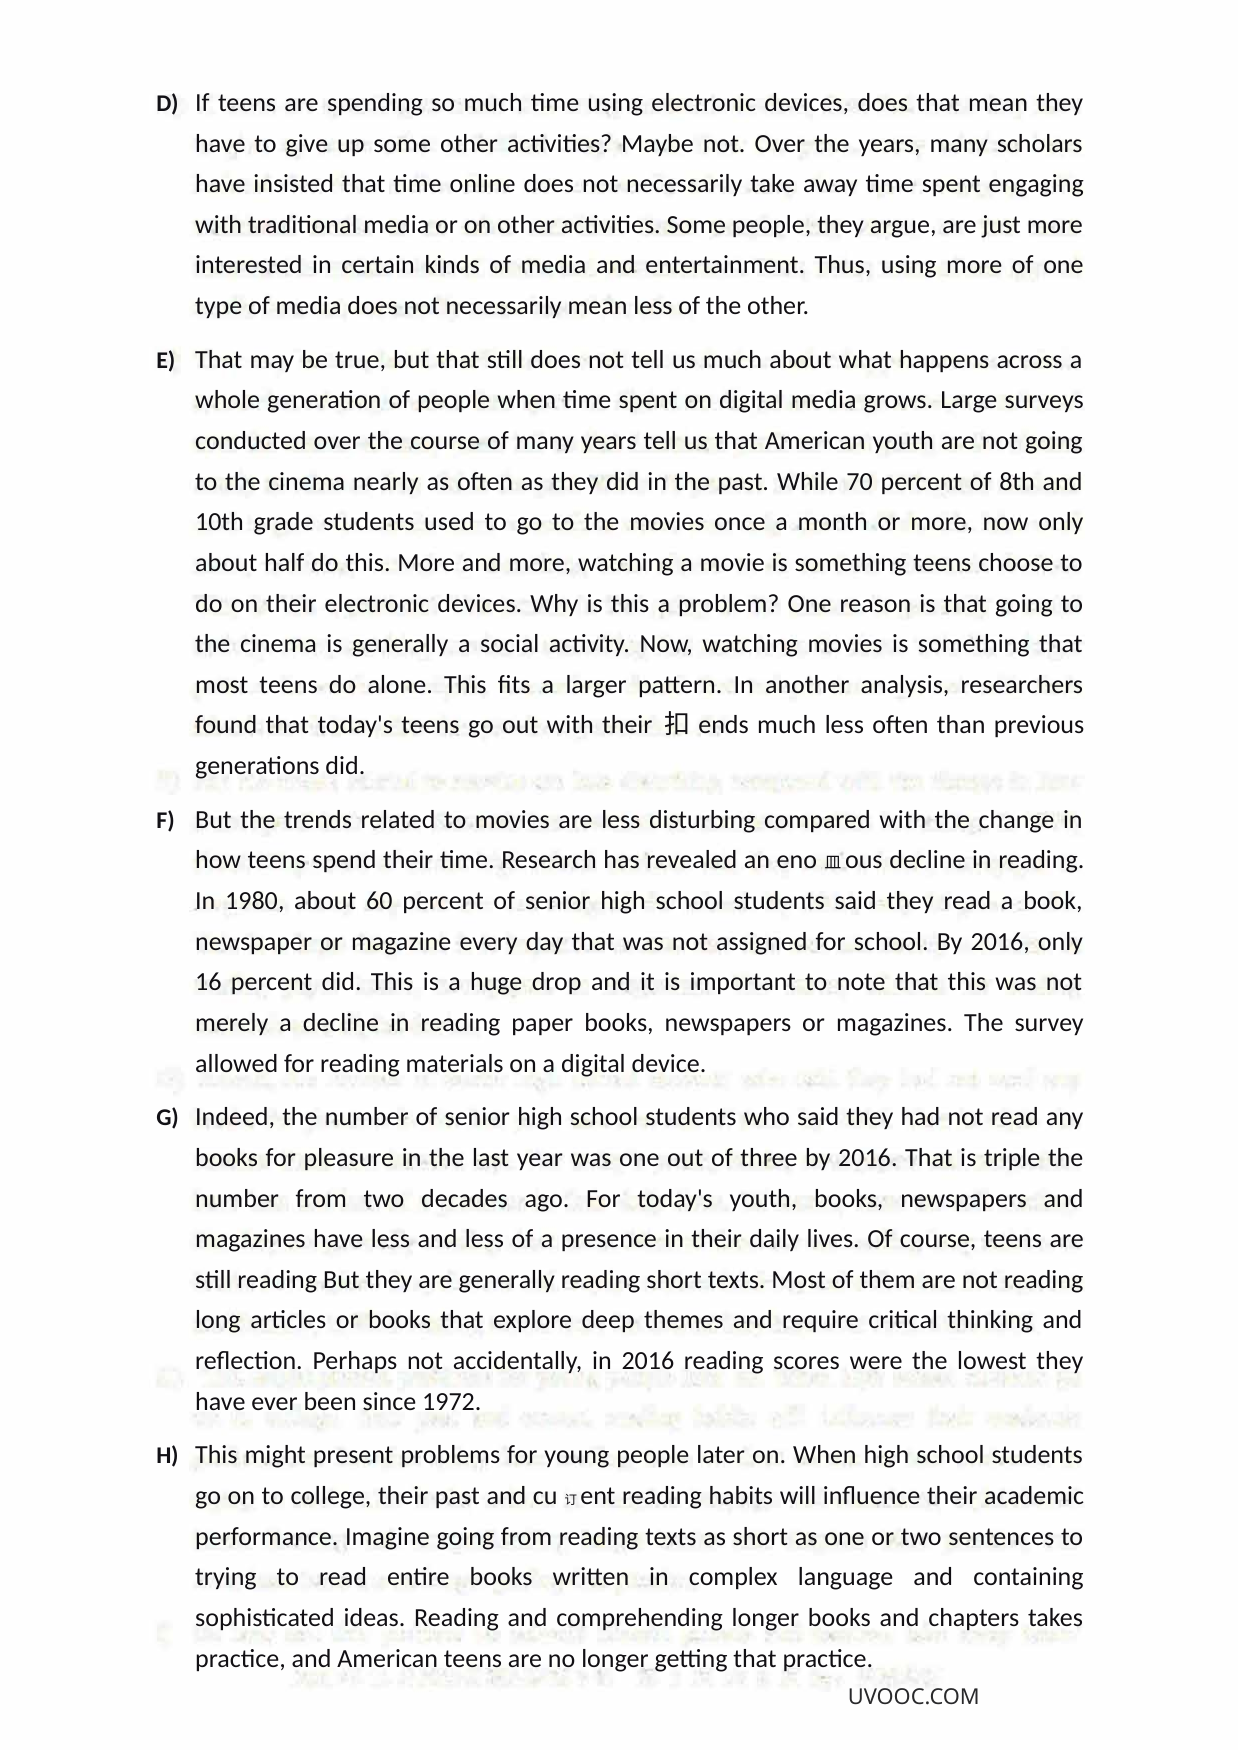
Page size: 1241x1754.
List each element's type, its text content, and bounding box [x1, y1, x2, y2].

list But the trends related to movies are less disturbing compared with the change in how teens spend their time. Research has revealed an eno皿ous decline in reading. In 1980, about 60 percent of senior high school students said they read a book, newspaper or magazine every day that was not assigned for school. By 2016, only 16 percent did. This is a huge drop and it is important to note that this was not merely a decline in reading paper books, newspapers or magazines. The survey allowed for reading materials on a digital device. [156, 803, 1085, 1078]
list That may be true, but that still does not tell us much about what happens across a whole generation of people when time spent on digital media grows. Large surveys conducted over the course of many years tell us that American youth are not going to the cinema nearly as often as they did in the past. While 70 percent of 8th and 10th grade students used to go to the movies once a month or more, now only about half do this. More and more, watching a movie is something teens choose to do on their electronic devices. Why is this a problem? One reason is that going to the cinema is generally a social activity. Now, watching movies is something that most teens do alone. This fits a larger pattern. In another analysis, researchers found that today's teens go out with their 扣ends much less often than previous generations did. [156, 343, 1085, 781]
list This might present problems for young people later on. When high school students go on to college, their past and cu订ent reading habits will influence their academic performance. Imagine going from reading texts as short as one or two sentences to trying to read entire books written in complex language and containing sophisticated ideas. Reading and comprehending longer books and chapters takes practice, and American teens are no longer getting that practice. [156, 1438, 1085, 1673]
picture [0, 0, 1238, 1750]
list Indeed, the number of senior high school students who said they had not read any books for pleasure in the last year was one out of three by 2016. That is triple the number from two decades ago. For today's youth, books, newspapers and magazines have less and less of a presence in their daily lives. Of course, teens are still reading But they are generally reading short texts. Most of them are not reading long articles or books that explore deep themes and require critical thinking and reflection. Perhaps not accidentally, in 2016 reading scores were the lowest they have ever been since 1972. [156, 1100, 1085, 1417]
list If teens are spending so much time using electronic devices, does that mean they have to give up some other activities? Maybe not. Over the years, many scholars have insisted that time online does not necessarily take away time spent engaging with traditional media or on other activities. Some people, they argue, are just more interested in certain kinds of media and entertainment. Thus, using more of one type of media does not necessarily mean less of the other. [156, 86, 1085, 321]
